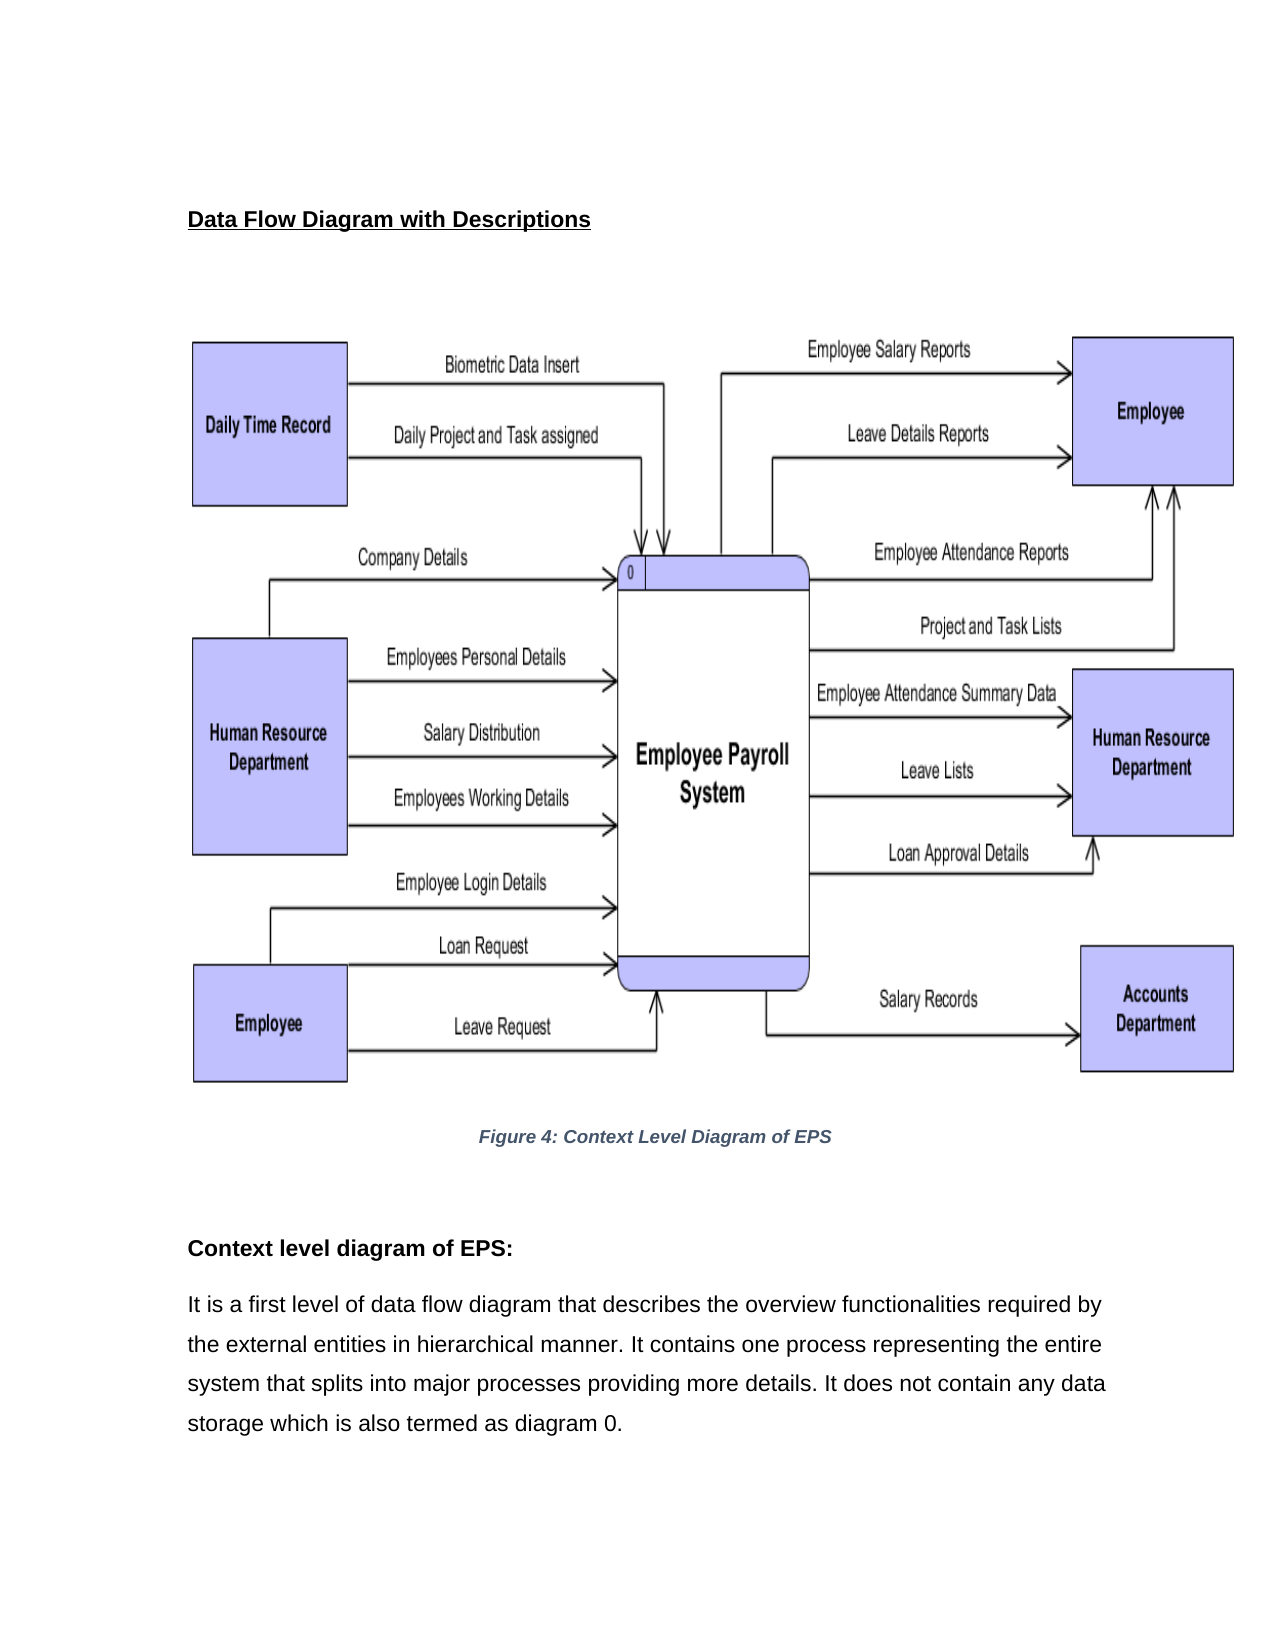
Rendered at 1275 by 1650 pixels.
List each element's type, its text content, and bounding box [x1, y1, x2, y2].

text It is a first level of data flow diagram that describes the overview functionalities required by the external entities in hierarchical manner. It contains one process representing the entire system that splits into major processes providing more details. It does not contain any data storage which is also termed as diagram 0. [187, 1291, 1125, 1436]
text Figure 4: Context Level Diagram of EPS [187, 1126, 1125, 1147]
picture [187, 318, 1238, 1095]
text Data Flow Diagram with Descriptions [187, 206, 1125, 232]
text Context level diagram of EPS: [187, 1235, 1125, 1261]
